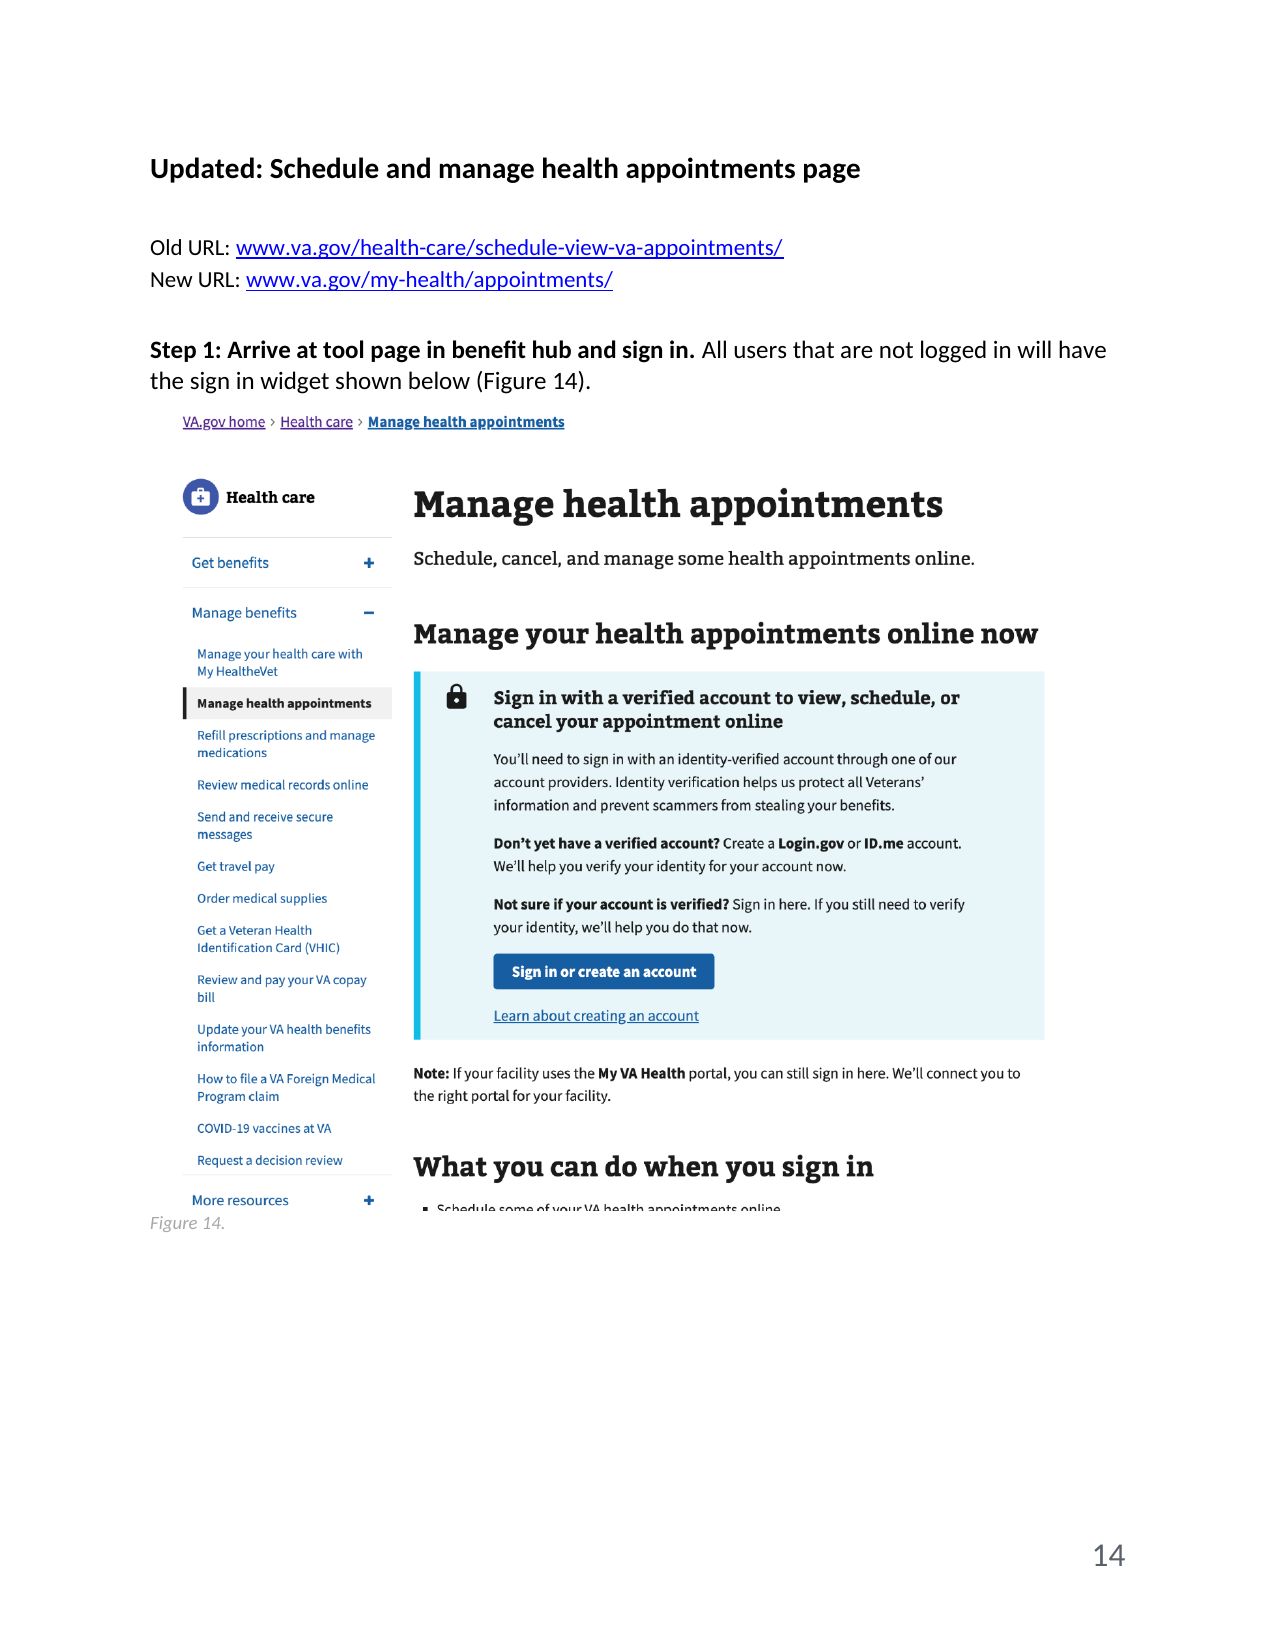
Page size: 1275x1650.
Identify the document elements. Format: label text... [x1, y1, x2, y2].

text New URL: www.va.gov/my-health/appointments/ [150, 266, 1125, 293]
text Figure 14. [150, 1211, 1125, 1234]
subtitle Updated: Schedule and manage health appointments page [150, 150, 1125, 186]
picture [150, 395, 1125, 1211]
text Old URL: www.va.gov/health-care/schedule-view-va-appointments/ [150, 233, 1125, 261]
text Step 1: Arrive at tool page in benefit hub and sign in. All users that are not logged in will have the sign in widget shown below (Figure 14). [150, 334, 1125, 395]
